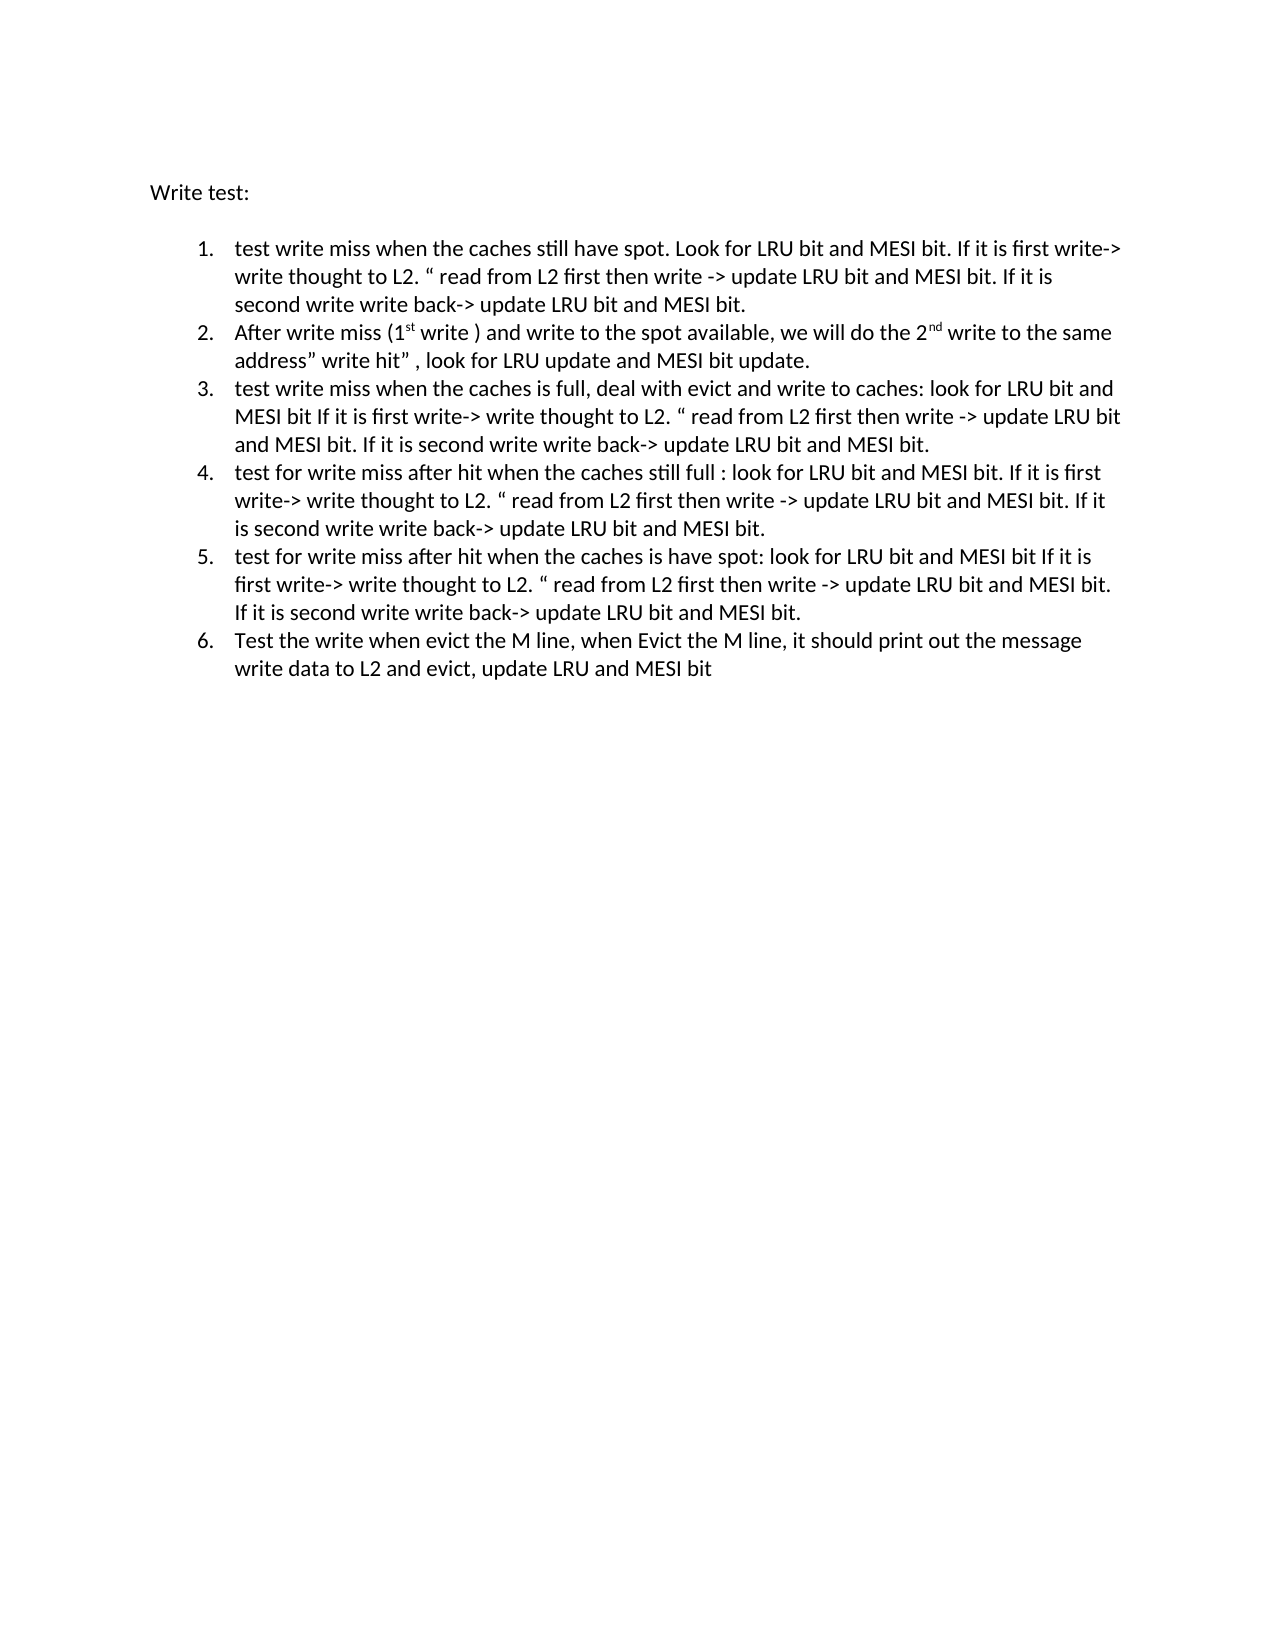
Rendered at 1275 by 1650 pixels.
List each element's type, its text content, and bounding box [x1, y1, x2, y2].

text Write test: [150, 178, 1125, 206]
list test for write miss after hit when the caches still full : look for LRU bit and MESI bit. If it is first write-> write thought to L2. “ read from L2 first then write -> update LRU bit and MESI bit. If it is second write write back-> update LRU bit and MESI bit. [197, 458, 1125, 542]
list After write miss (1st write ) and write to the spot available, we will do the 2nd write to the same address” write hit” , look for LRU update and MESI bit update. [197, 318, 1125, 374]
list test for write miss after hit when the caches is have spot: look for LRU bit and MESI bit If it is first write-> write thought to L2. “ read from L2 first then write -> update LRU bit and MESI bit. If it is second write write back-> update LRU bit and MESI bit. [197, 542, 1125, 626]
list test write miss when the caches still have spot. Look for LRU bit and MESI bit. If it is first write-> write thought to L2. “ read from L2 first then write -> update LRU bit and MESI bit. If it is second write write back-> update LRU bit and MESI bit. [197, 234, 1125, 318]
list Test the write when evict the M line, when Evict the M line, it should print out the message write data to L2 and evict, update LRU and MESI bit [197, 626, 1125, 682]
list test write miss when the caches is full, deal with evict and write to caches: look for LRU bit and MESI bit If it is first write-> write thought to L2. “ read from L2 first then write -> update LRU bit and MESI bit. If it is second write write back-> update LRU bit and MESI bit. [197, 374, 1125, 458]
